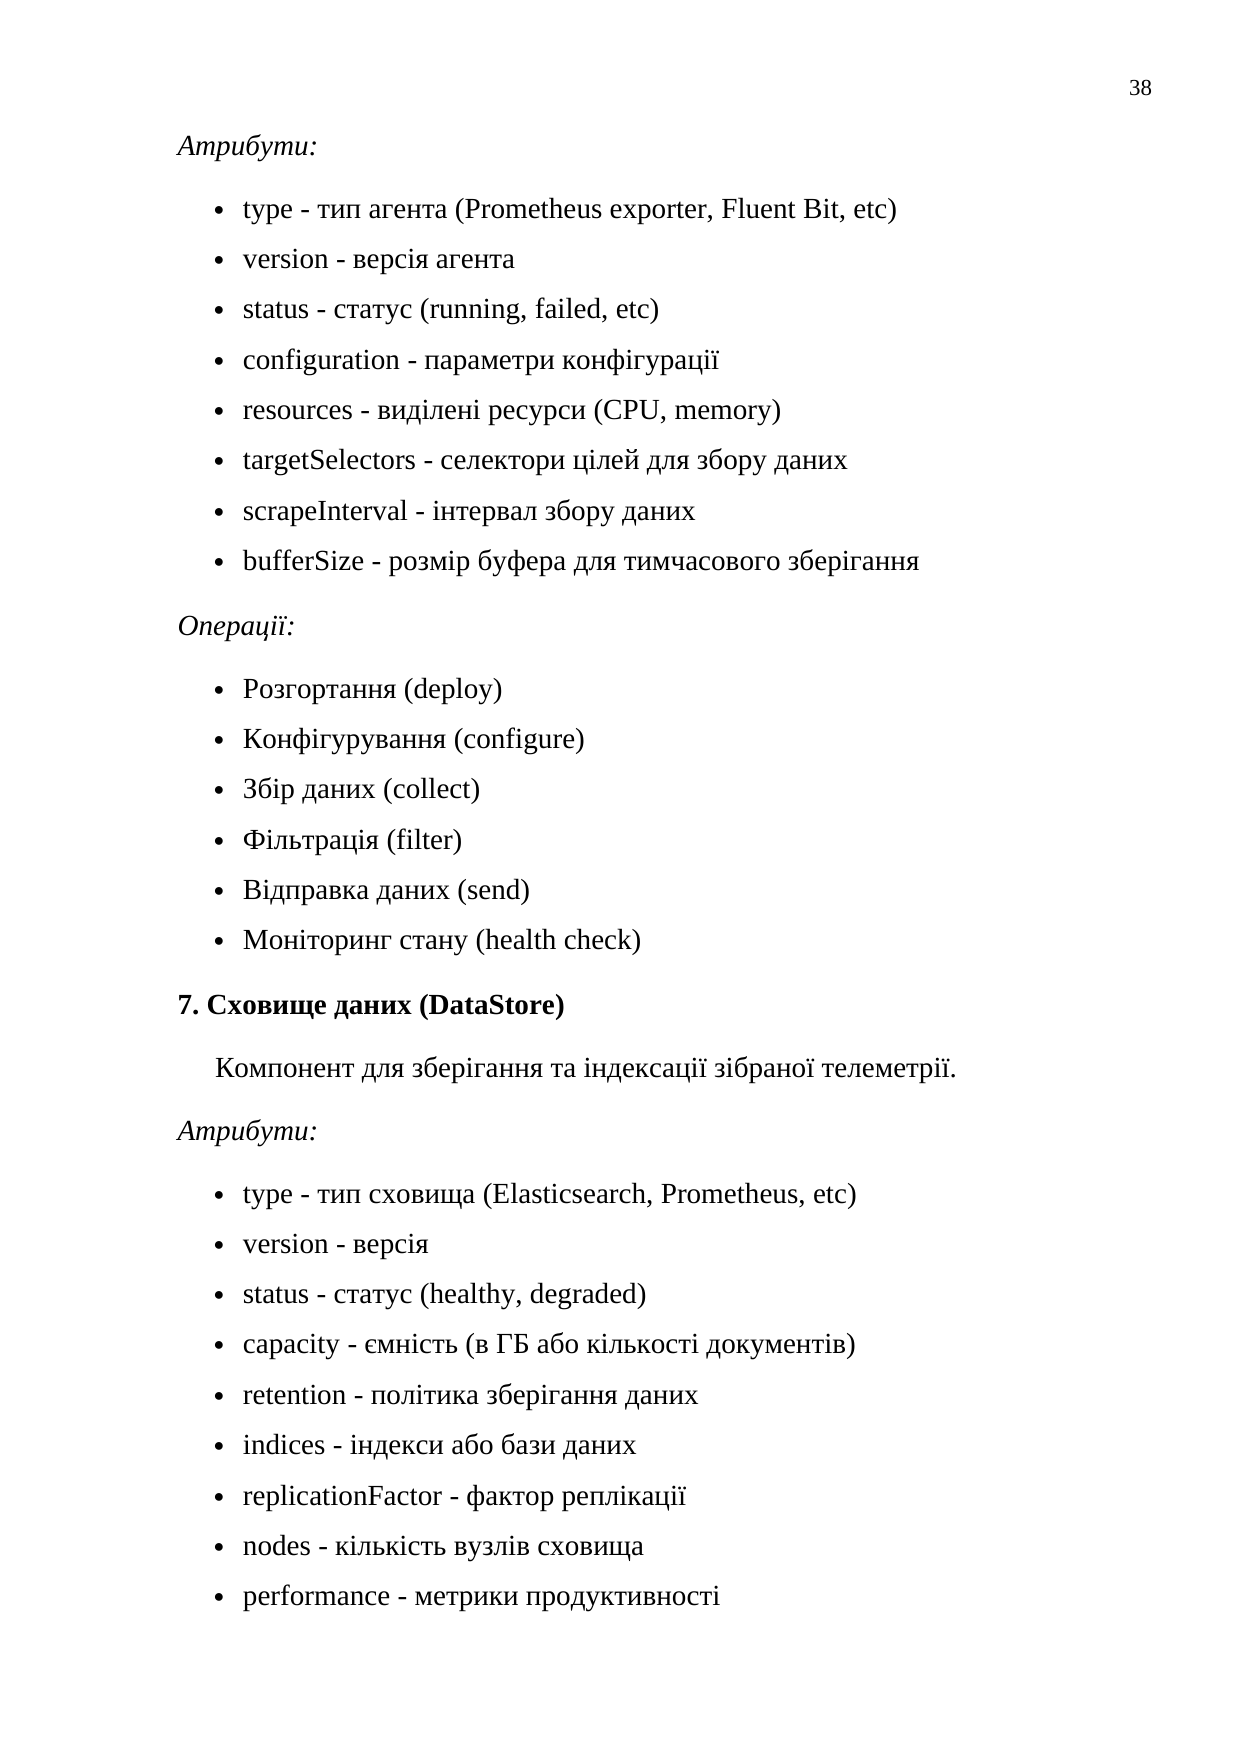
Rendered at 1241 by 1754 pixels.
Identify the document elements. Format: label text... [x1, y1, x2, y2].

list Фільтрація (filter) [215, 822, 1152, 855]
list type - тип сховища (Elasticsearch, Prometheus, etc) [215, 1176, 1152, 1209]
list indices - індекси або бази даних [215, 1427, 1152, 1461]
text Компонент для зберігання та індексації зібраної телеметрії. [177, 1050, 1152, 1084]
list version - версія агента [215, 241, 1152, 275]
list nodes - кількість вузлів сховища [215, 1528, 1152, 1561]
list type - тип агента (Prometheus exporter, Fluent Bit, etc) [215, 191, 1152, 224]
list status - статус (running, failed, etc) [215, 292, 1152, 325]
list Розгортання (deploy) [215, 671, 1152, 704]
list scrapeInterval - інтервал збору даних [215, 493, 1152, 526]
list Моніторинг стану (health check) [215, 922, 1152, 956]
text Атрибути: [177, 1113, 1152, 1146]
list resources - виділені ресурси (CPU, memory) [215, 392, 1152, 426]
list Конфігурування (configure) [215, 721, 1152, 755]
list status - статус (healthy, degraded) [215, 1276, 1152, 1310]
list capacity - ємність (в ГБ або кількості документів) [215, 1327, 1152, 1360]
list bufferSize - розмір буфера для тимчасового зберігання [215, 543, 1152, 577]
list retention - політика зберігання даних [215, 1377, 1152, 1411]
list targetSelectors - селектори цілей для збору даних [215, 442, 1152, 476]
list version - версія [215, 1226, 1152, 1259]
text 7. Сховище даних (DataStore) [177, 987, 1152, 1021]
text Атрибути: [177, 128, 1152, 162]
list configuration - параметри конфігурації [215, 342, 1152, 375]
list Збір даних (collect) [215, 771, 1152, 805]
list replicationFactor - фактор реплікації [215, 1478, 1152, 1511]
text Операції: [177, 608, 1152, 642]
list performance - метрики продуктивності [215, 1578, 1152, 1612]
list Відправка даних (send) [215, 872, 1152, 906]
